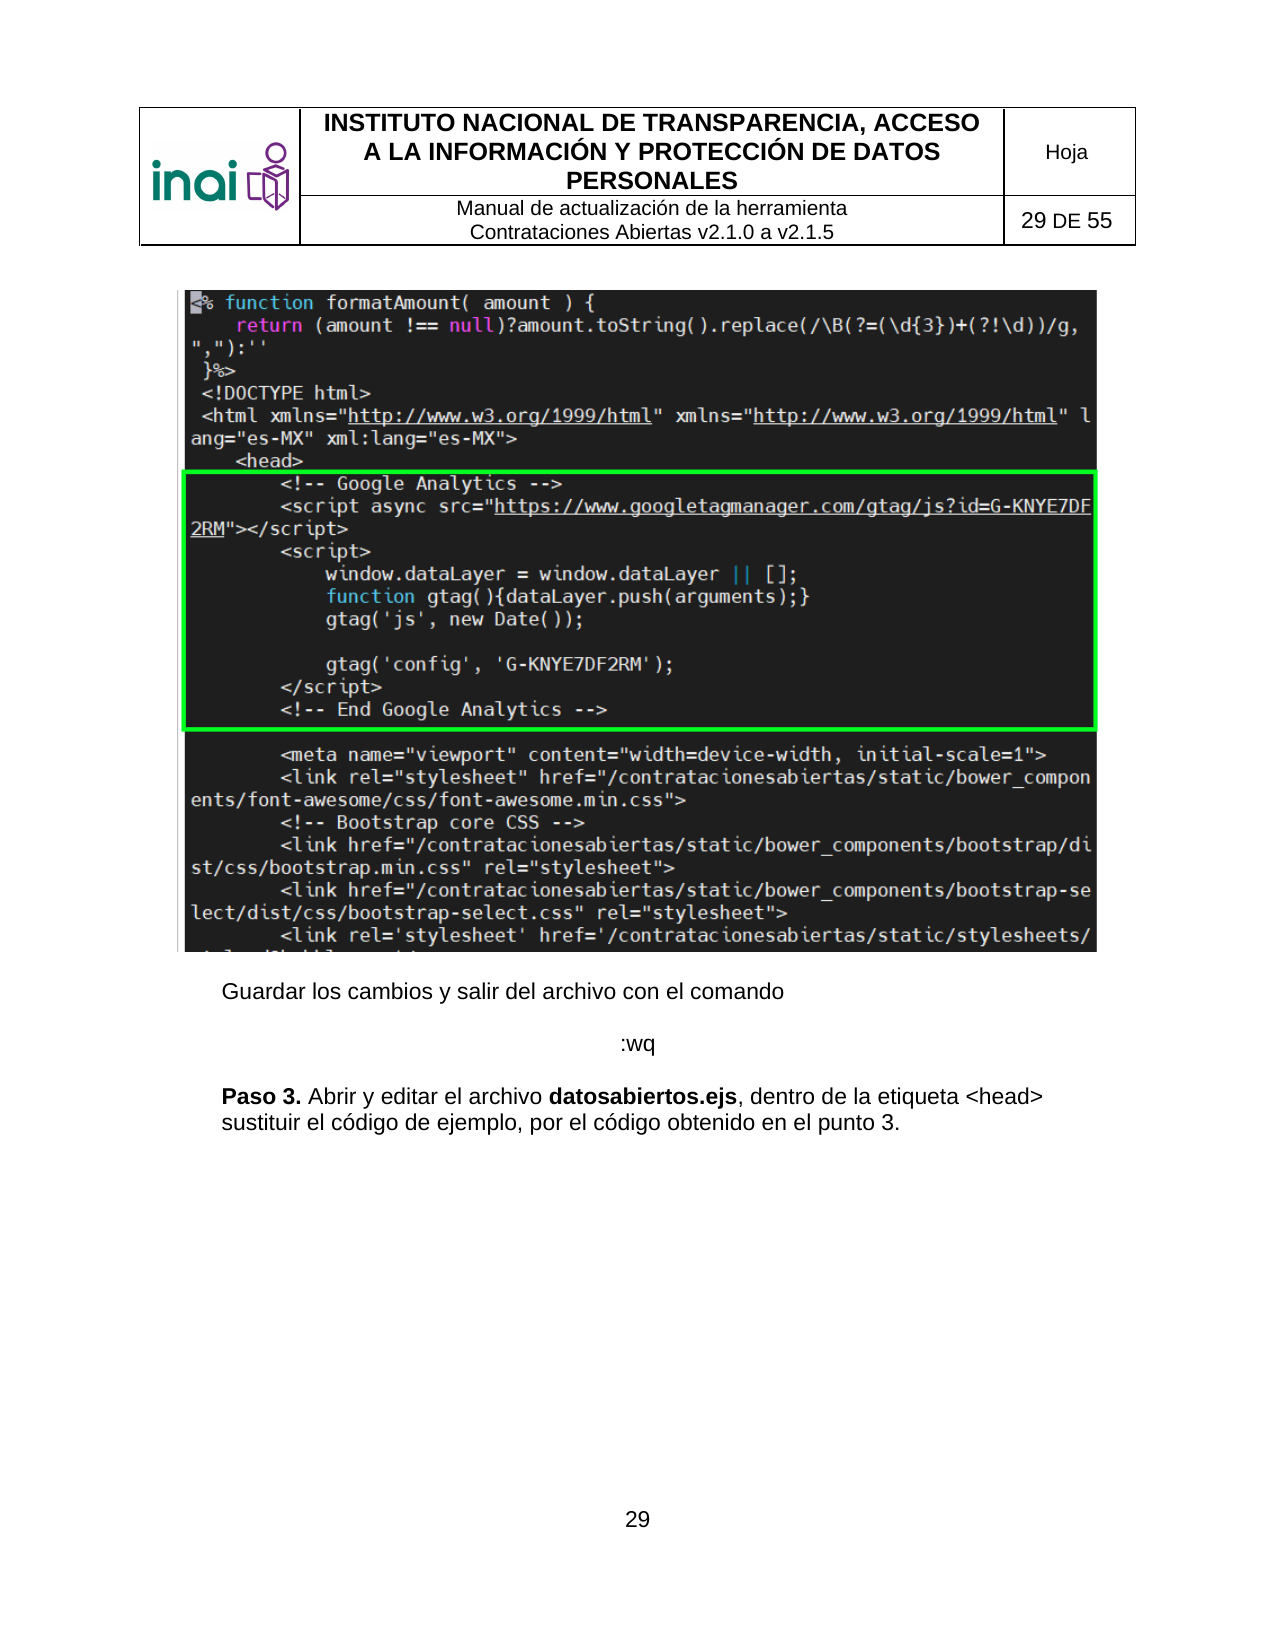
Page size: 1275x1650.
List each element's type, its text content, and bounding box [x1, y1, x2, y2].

text :wq [148, 1030, 1127, 1057]
text Paso 3. Abrir y editar el archivo datosabiertos.ejs, dentro de la etiqueta <head> sustituir el código de ejemplo, por el código obtenido en el punto 3. [221, 1083, 1127, 1136]
text Guardar los cambios y salir del archivo con el comando [221, 978, 1127, 1004]
picture [177, 290, 1098, 952]
picture [150, 141, 294, 212]
